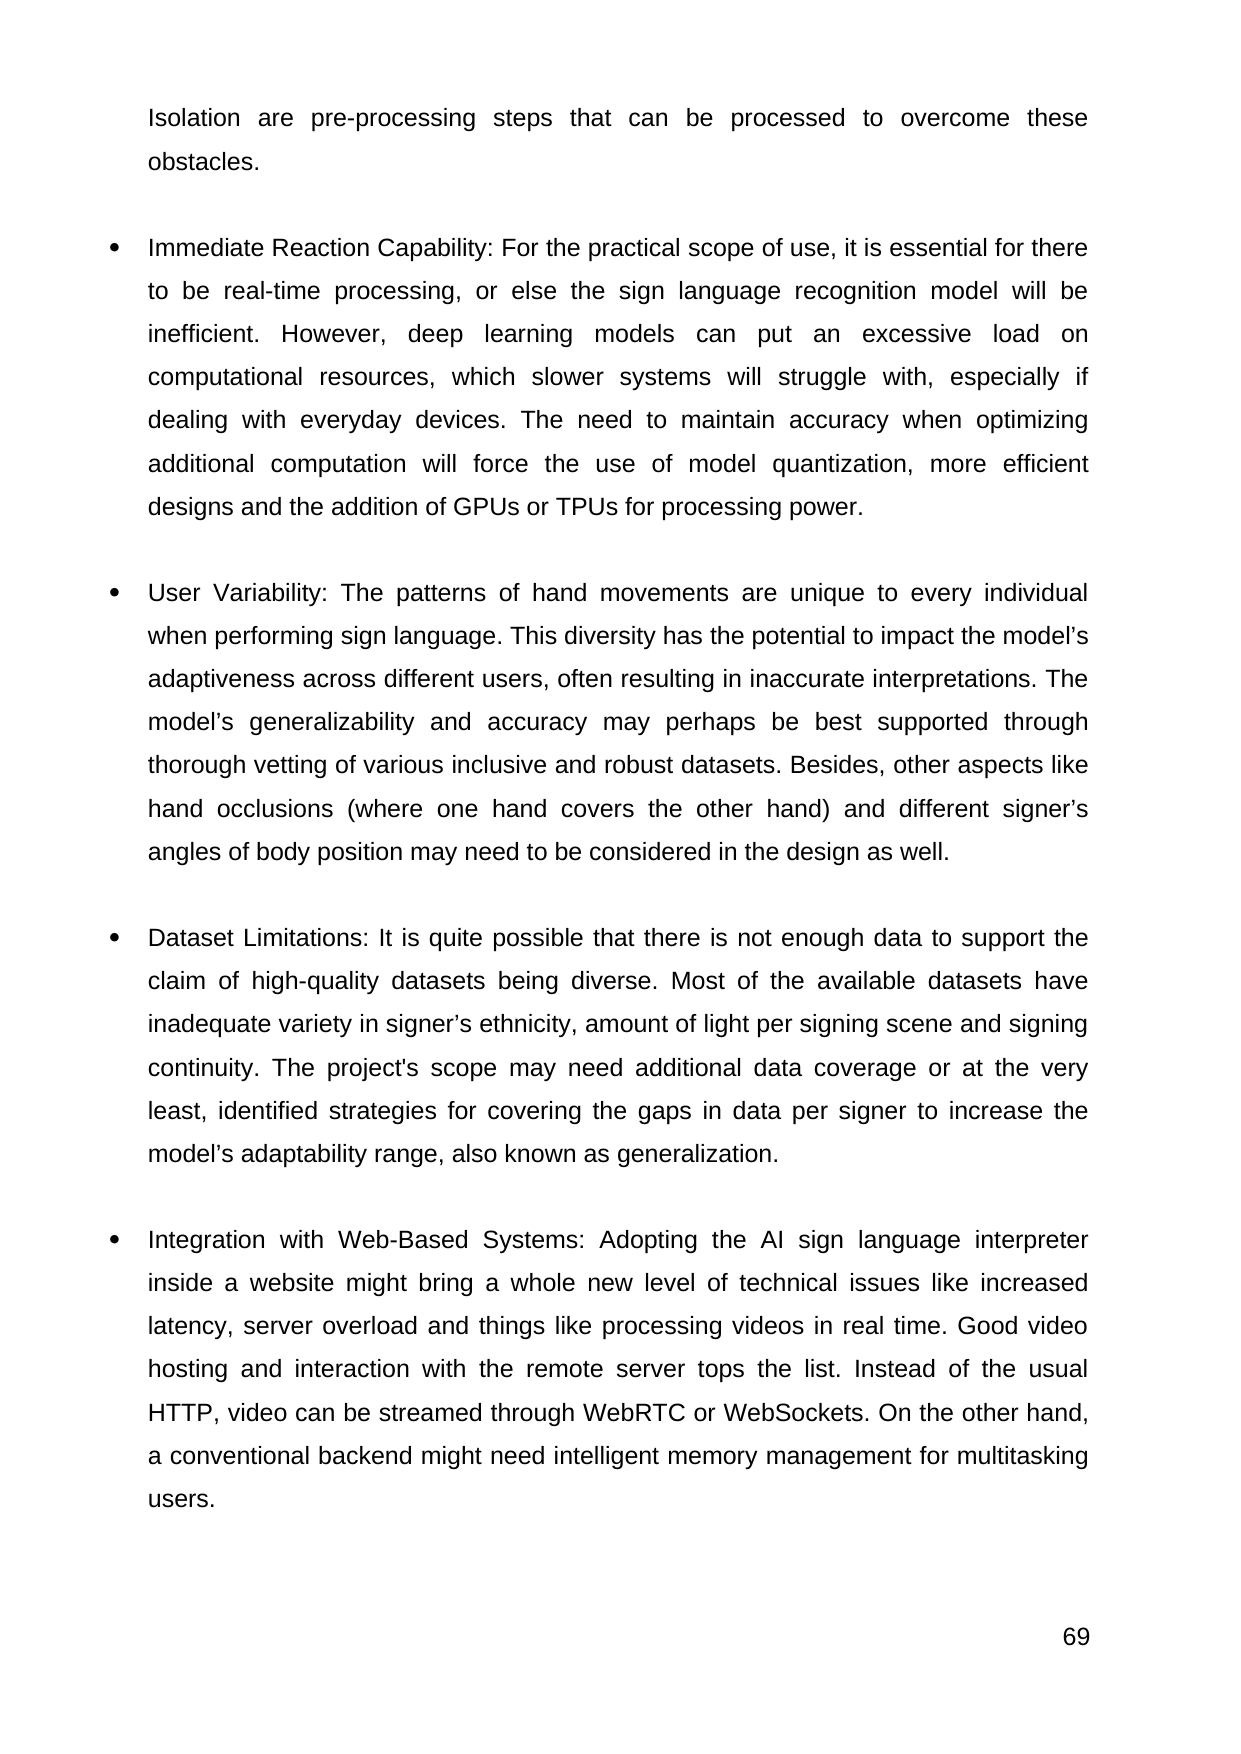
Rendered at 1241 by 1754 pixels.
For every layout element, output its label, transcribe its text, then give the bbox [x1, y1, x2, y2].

list Dataset Limitations: It is quite possible that there is not enough data to support the claim of high-quality datasets being diverse. Most of the available datasets have inadequate variety in signer’s ethnicity, amount of light per signing scene and signing continuity. The project's scope may need additional data coverage or at the very least, identified strategies for covering the gaps in data per signer to increase the model’s adaptability range, also known as generalization. [110, 923, 1090, 1167]
list Integration with Web-Based Systems: Adopting the AI sign language interpreter inside a website might bring a whole new level of technical issues like increased latency, server overload and things like processing videos in real time. Good video hosting and interaction with the remote server tops the list. Instead of the usual HTTP, video can be streamed through WebRTC or WebSockets. On the other hand, a conventional backend might need intelligent memory management for multitasking users. [110, 1225, 1090, 1513]
list User Variability: The patterns of hand movements are unique to every individual when performing sign language. This diversity has the potential to impact the model’s adaptiveness across different users, often resulting in inaccurate interpretations. The model’s generalizability and accuracy may perhaps be best supported through thorough vetting of various inclusive and robust datasets. Besides, other aspects like hand occlusions (where one hand covers the other hand) and different signer’s angles of body position may need to be considered in the design as well. [110, 578, 1090, 866]
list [110, 103, 1090, 175]
list Immediate Reaction Capability: For the practical scope of use, it is essential for there to be real-time processing, or else the sign language recognition model will be inefficient. However, deep learning models can put an excessive load on computational resources, which slower systems will struggle with, especially if dealing with everyday devices. The need to maintain accuracy when optimizing additional computation will force the use of model quantization, more efficient designs and the addition of GPUs or TPUs for processing power. [110, 233, 1090, 520]
